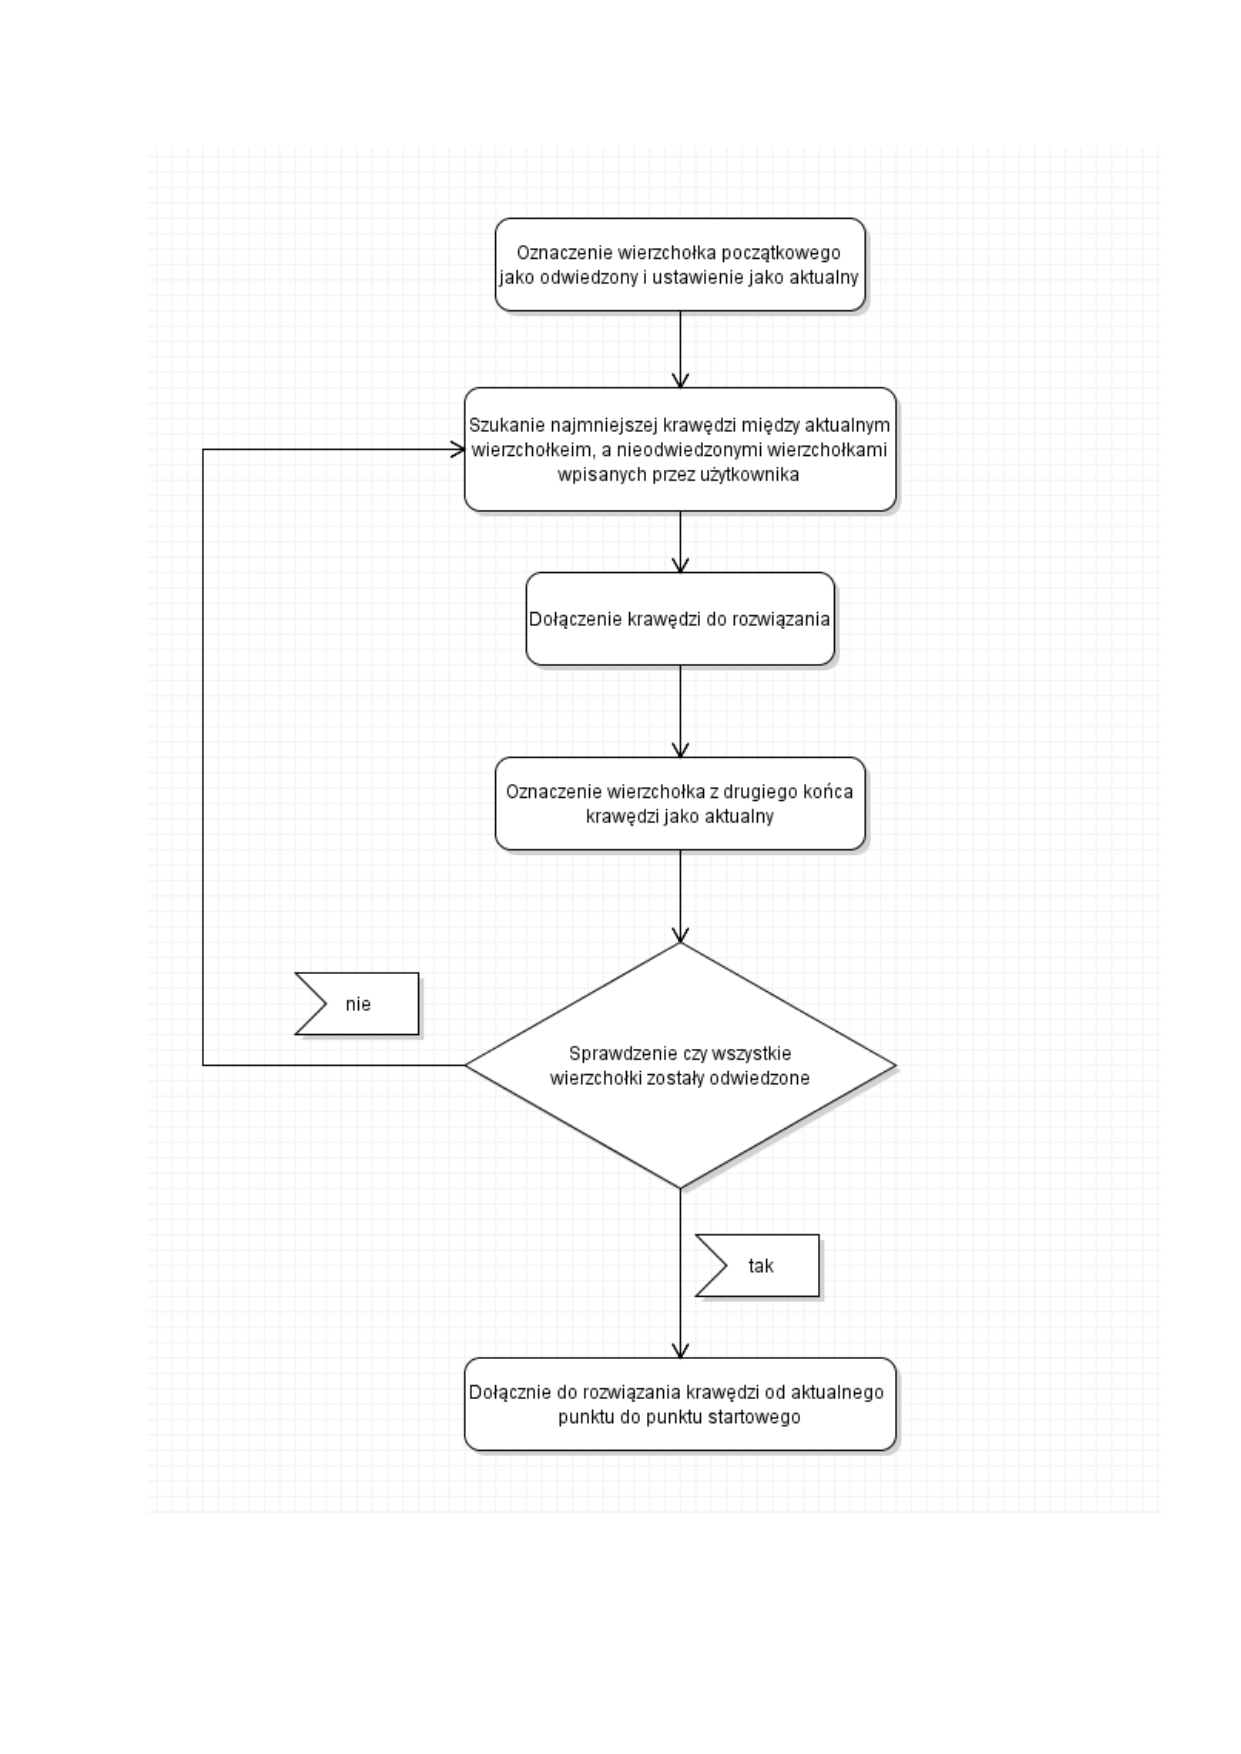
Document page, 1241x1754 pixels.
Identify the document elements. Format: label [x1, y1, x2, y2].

picture [147, 147, 1162, 1513]
